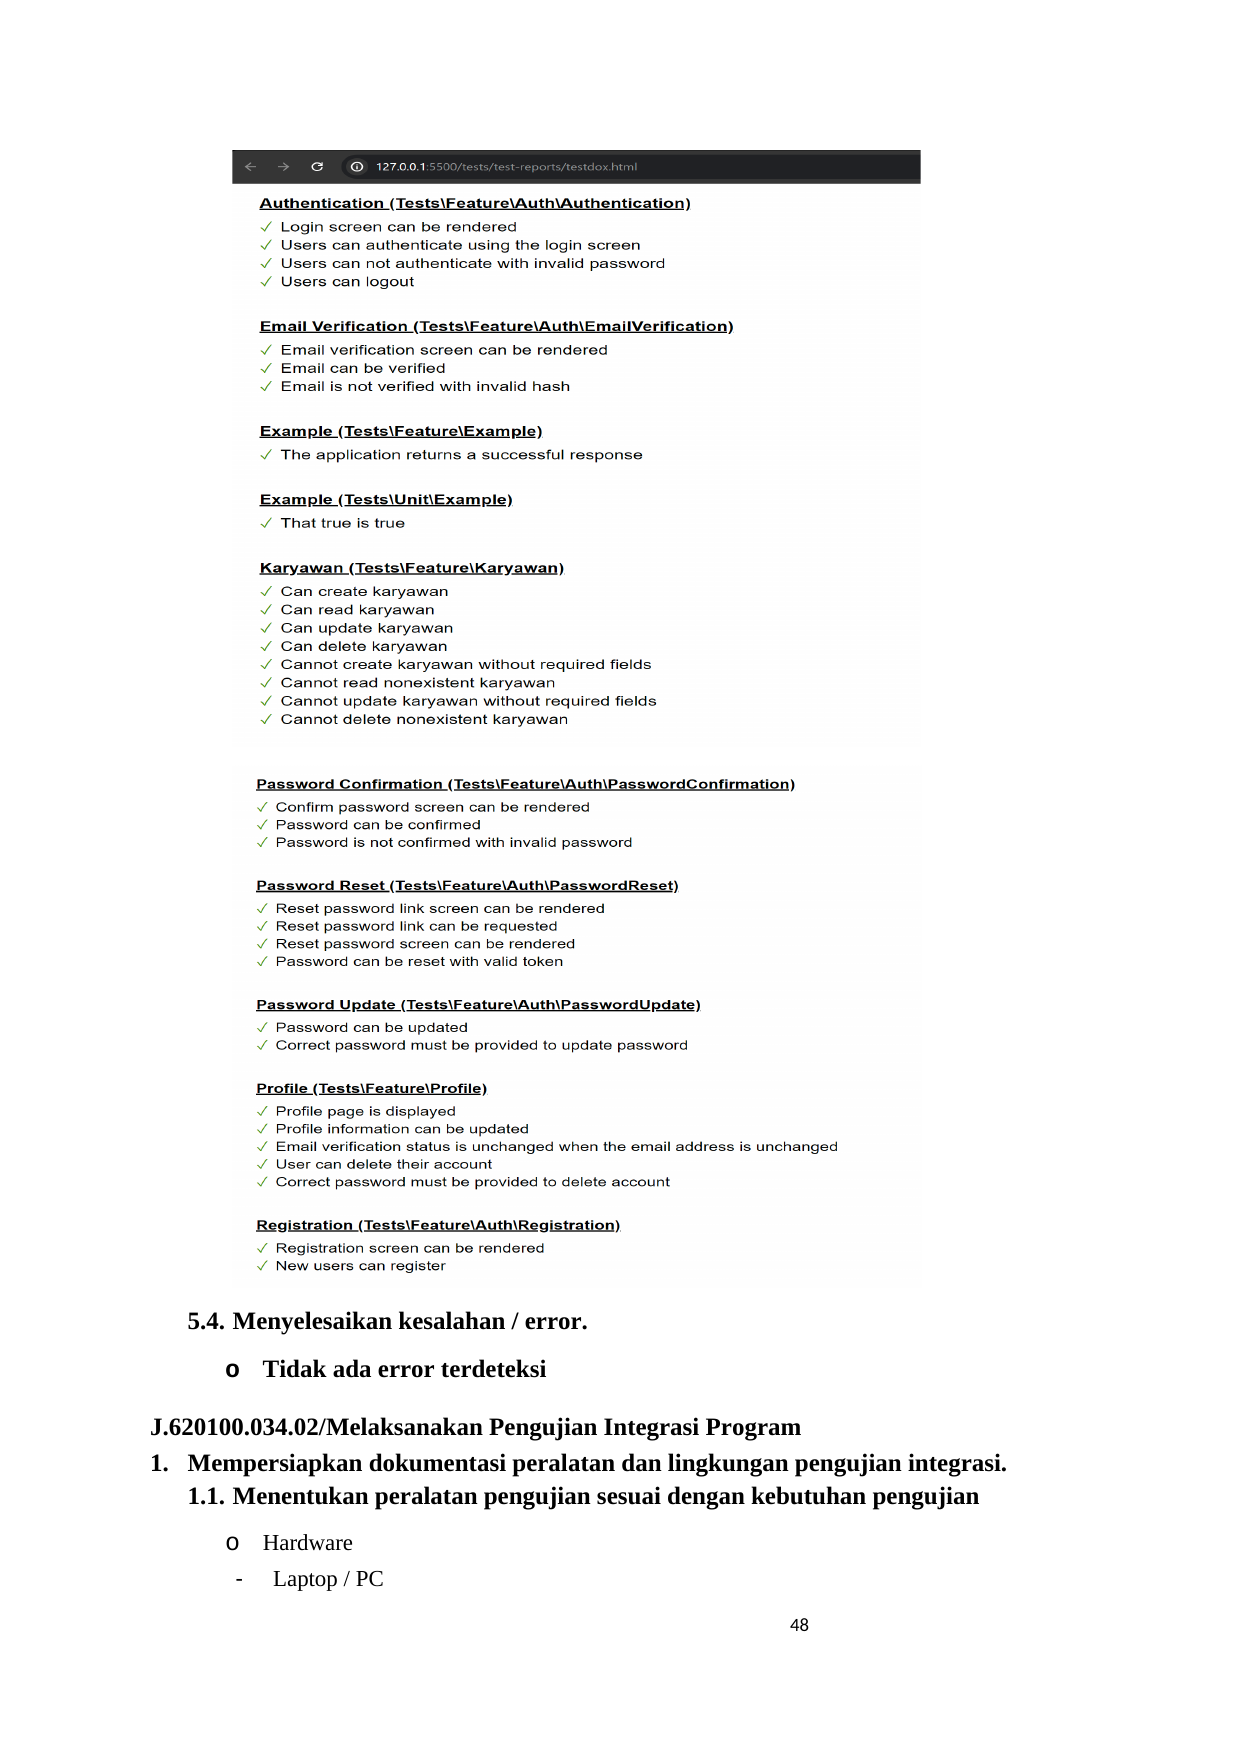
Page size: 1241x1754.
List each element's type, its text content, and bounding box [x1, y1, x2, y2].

list Laptop / PC [235, 1562, 1090, 1593]
list Menyelesaikan kesalahan / error. [187, 1306, 1090, 1335]
subtitle J.620100.034.02/Melaksanakan Pengujian Integrasi Program [150, 1412, 1090, 1441]
picture [232, 150, 921, 747]
subtitle Mempersiapkan dokumentasi peralatan dan lingkungan pengujian integrasi. [150, 1448, 1090, 1476]
list Tidak ada error terdeteksi [225, 1354, 1090, 1385]
picture [232, 765, 922, 1288]
list Hardware [225, 1529, 1090, 1557]
list Menentukan peralatan pengujian sesuai dengan kebutuhan pengujian [187, 1481, 1090, 1510]
